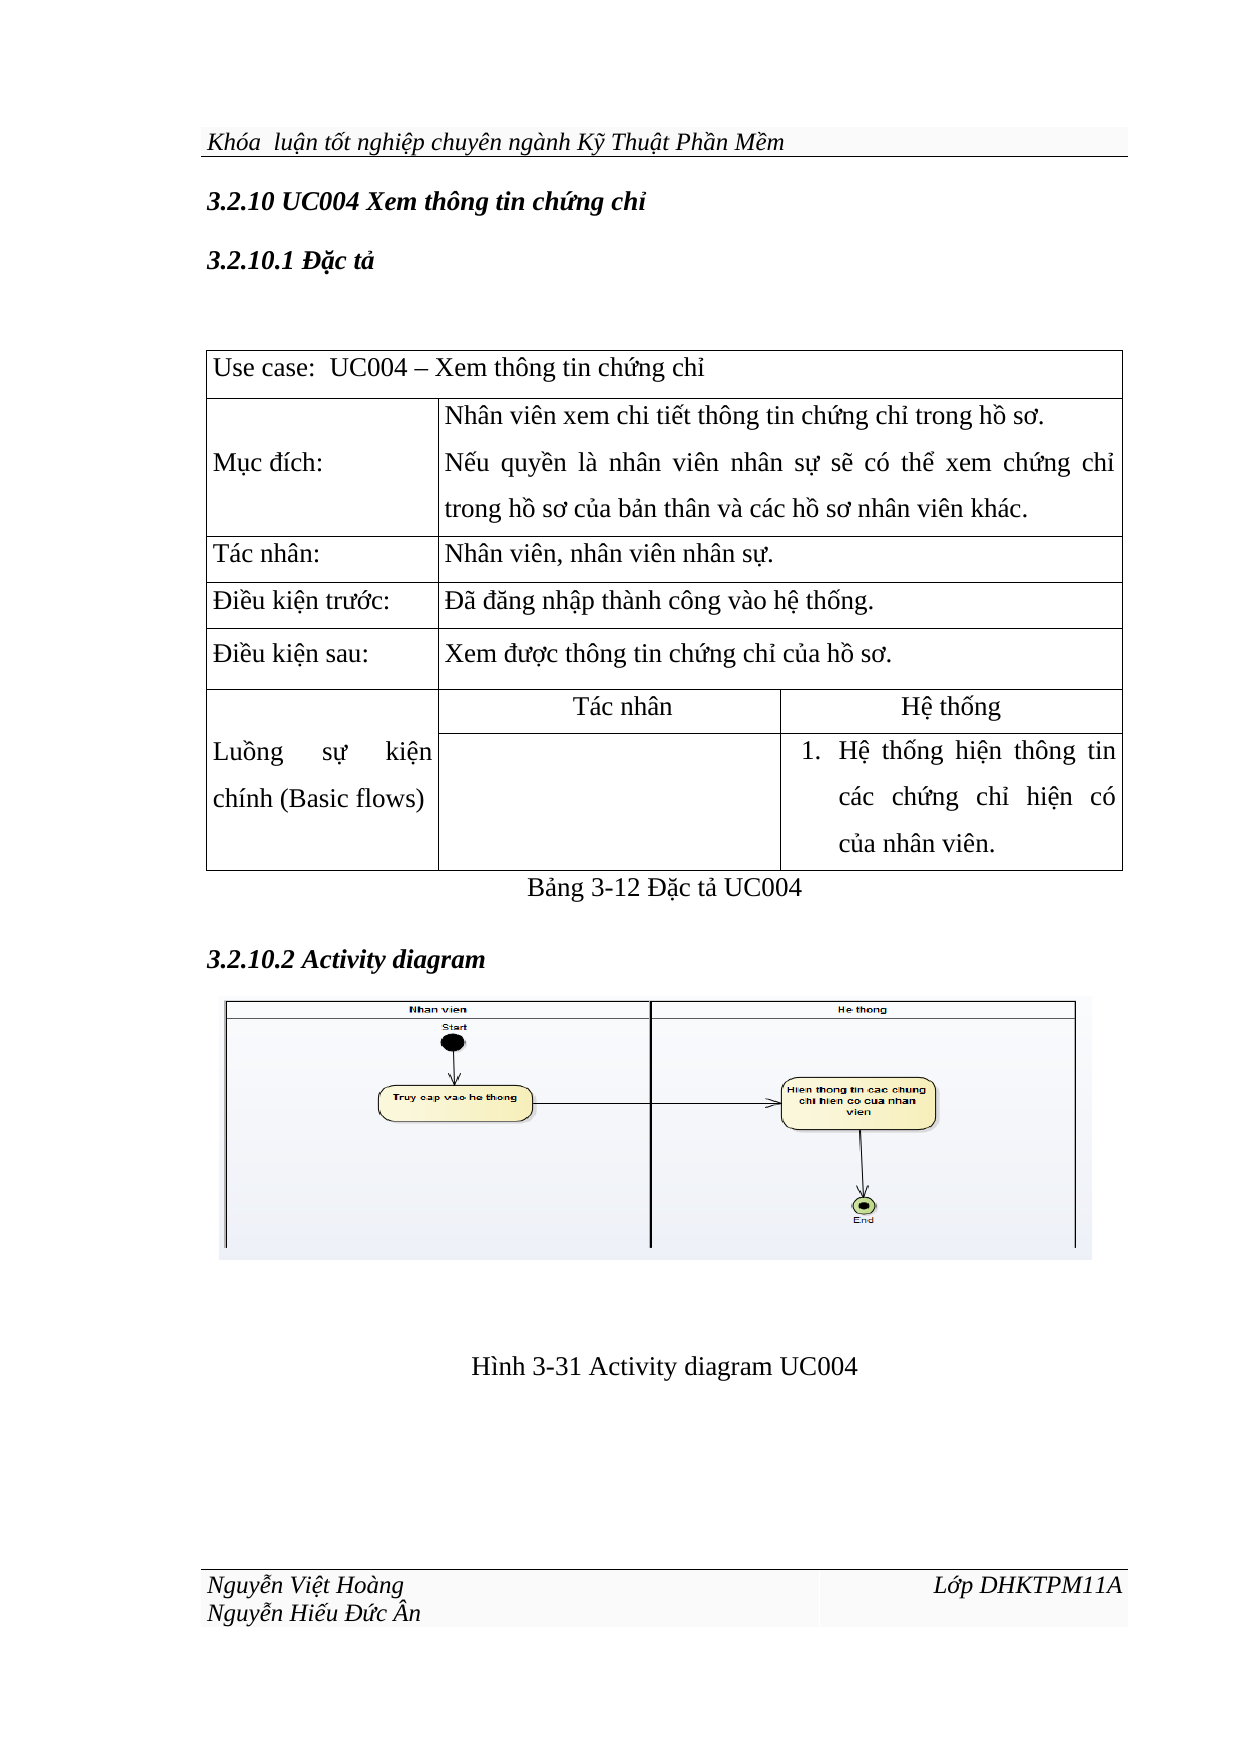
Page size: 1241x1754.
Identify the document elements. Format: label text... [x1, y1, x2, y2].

table_cell Điều kiện trước: [207, 583, 438, 628]
table_cell Hệ thống [781, 690, 1122, 733]
table_cell Điều kiện sau: [207, 629, 438, 689]
table_header Use case: UC004 – Xem thông tin chứng chỉ [207, 351, 1122, 398]
subtitle UC004 Xem thông tin chứng chỉ [207, 185, 1122, 216]
picture [218, 996, 1093, 1260]
table_cell Tác nhân [439, 690, 780, 733]
table_cell Hệ thống hiện thông tin các chứng chỉ hiện có của nhân viên. [781, 734, 1122, 870]
subtitle Đặc tả [207, 244, 1122, 276]
table_cell Nhân viên, nhân viên nhân sự. [439, 537, 1122, 582]
table_cell [439, 734, 780, 870]
table_cell Nhân viên xem chi tiết thông tin chứng chỉ trong hồ sơ. Nếu quyền là nhân viên nhân sự sẽ có thể xem chứng chỉ trong hồ sơ của bản thân và các hồ sơ nhân viên khác. [439, 399, 1122, 536]
table_cell Xem được thông tin chứng chỉ của hồ sơ. [439, 629, 1122, 689]
subtitle Activity diagram [207, 943, 1122, 974]
table_cell Tác nhân: [207, 537, 438, 582]
table_cell Đã đăng nhập thành công vào hệ thống. [439, 583, 1122, 628]
table_cell Luồng sự kiện chính (Basic flows) [207, 690, 438, 870]
table_cell Mục đích: [207, 399, 438, 536]
